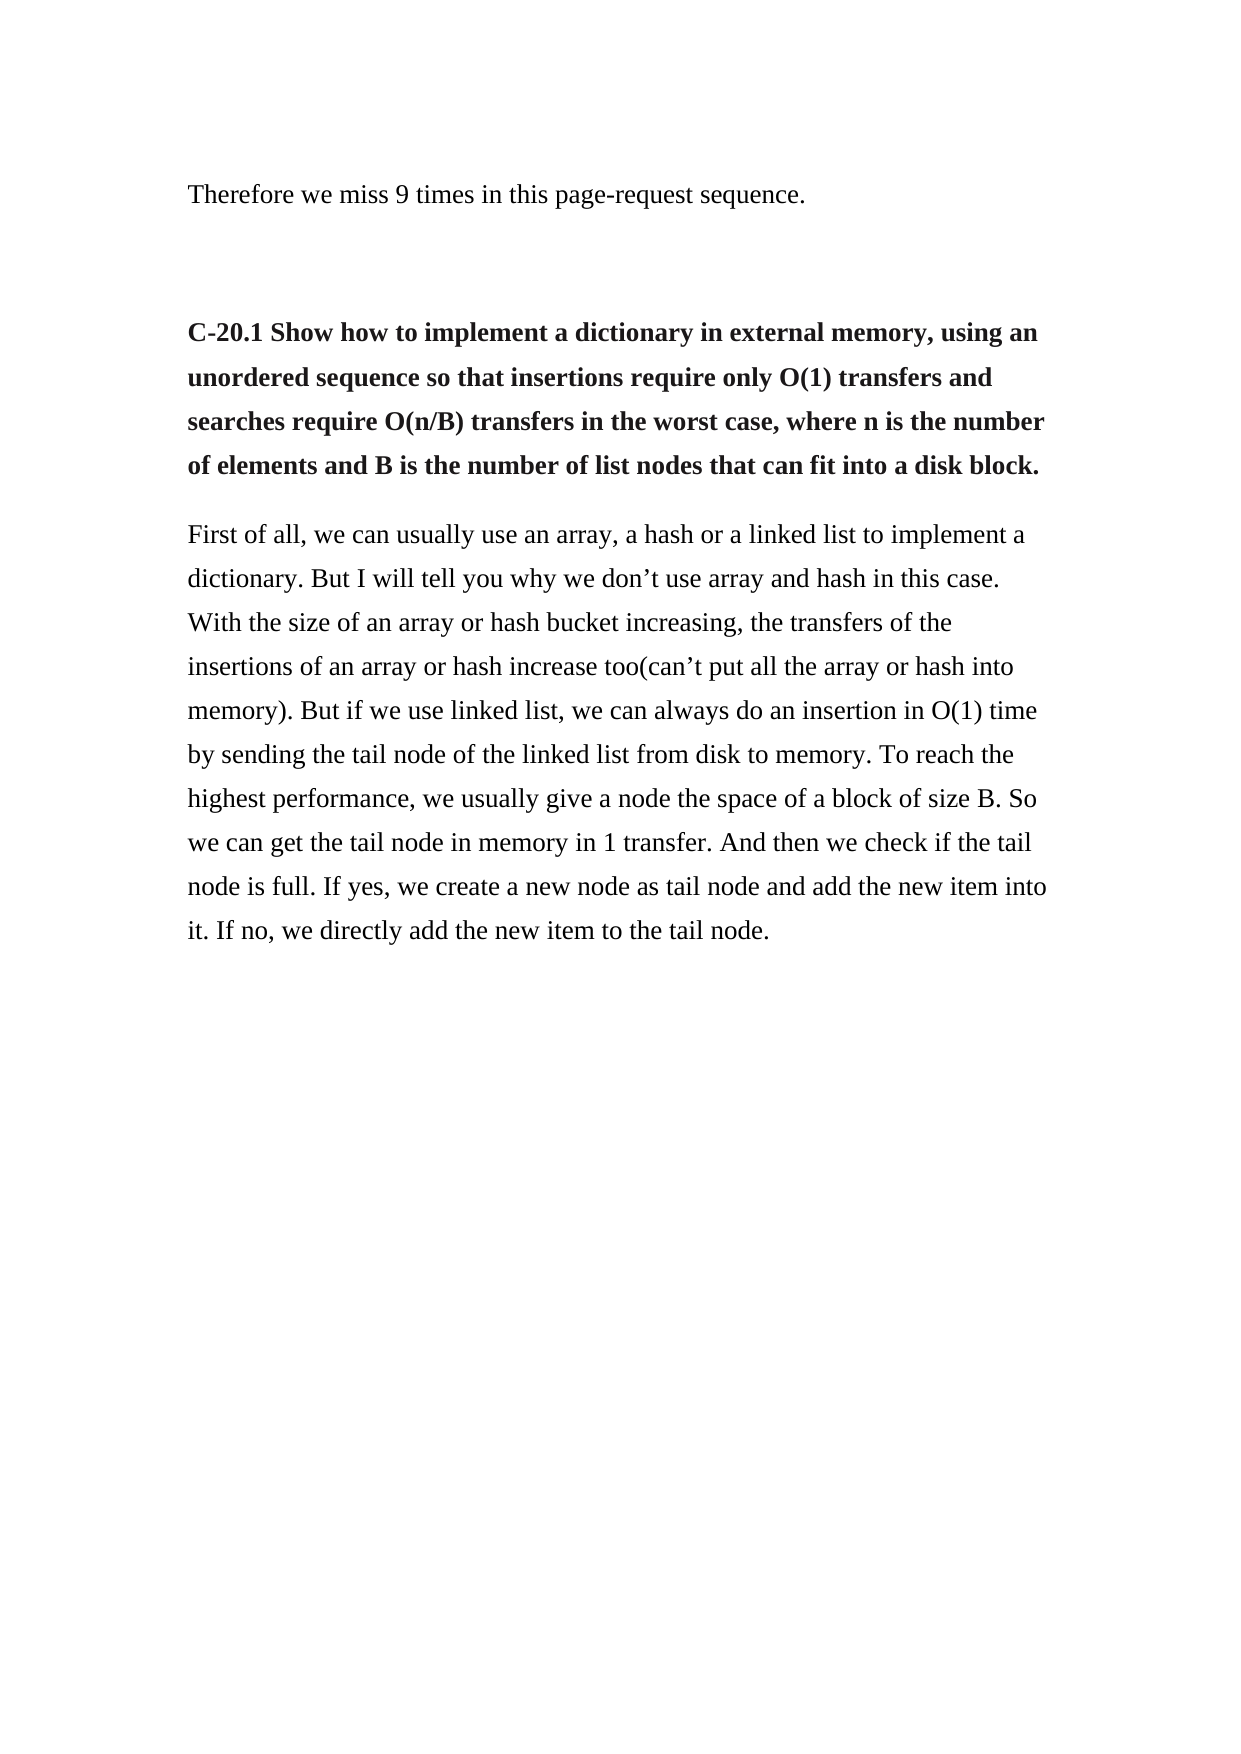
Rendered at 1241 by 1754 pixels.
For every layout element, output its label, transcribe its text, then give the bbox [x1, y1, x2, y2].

text Therefore we miss 9 times in this page-request sequence. [187, 172, 1053, 216]
text First of all, we can usually use an array, a hash or a linked list to implement a dictionary. But I will tell you why we don’t use array and hash in this case. With the size of an array or hash bucket increasing, the transfers of the insertions of an array or hash increase too(can’t put all the array or hash into memory). But if we use linked list, we can always do an insertion in O(1) time by sending the tail node of the linked list from disk to memory. To reach the highest performance, we usually give a node the space of a block of size B. So we can get the tail node in memory in 1 transfer. And then we check if the tail node is full. If yes, we create a new node as tail node and add the new item into it. If no, we directly add the new item to the tail node. [187, 511, 1053, 952]
text C-20.1 Show how to implement a dictionary in external memory, using an unordered sequence so that insertions require only O(1) transfers and searches require O(n/B) transfers in the worst case, where n is the number of elements and B is the number of list nodes that can fit into a disk block. [187, 310, 1053, 486]
